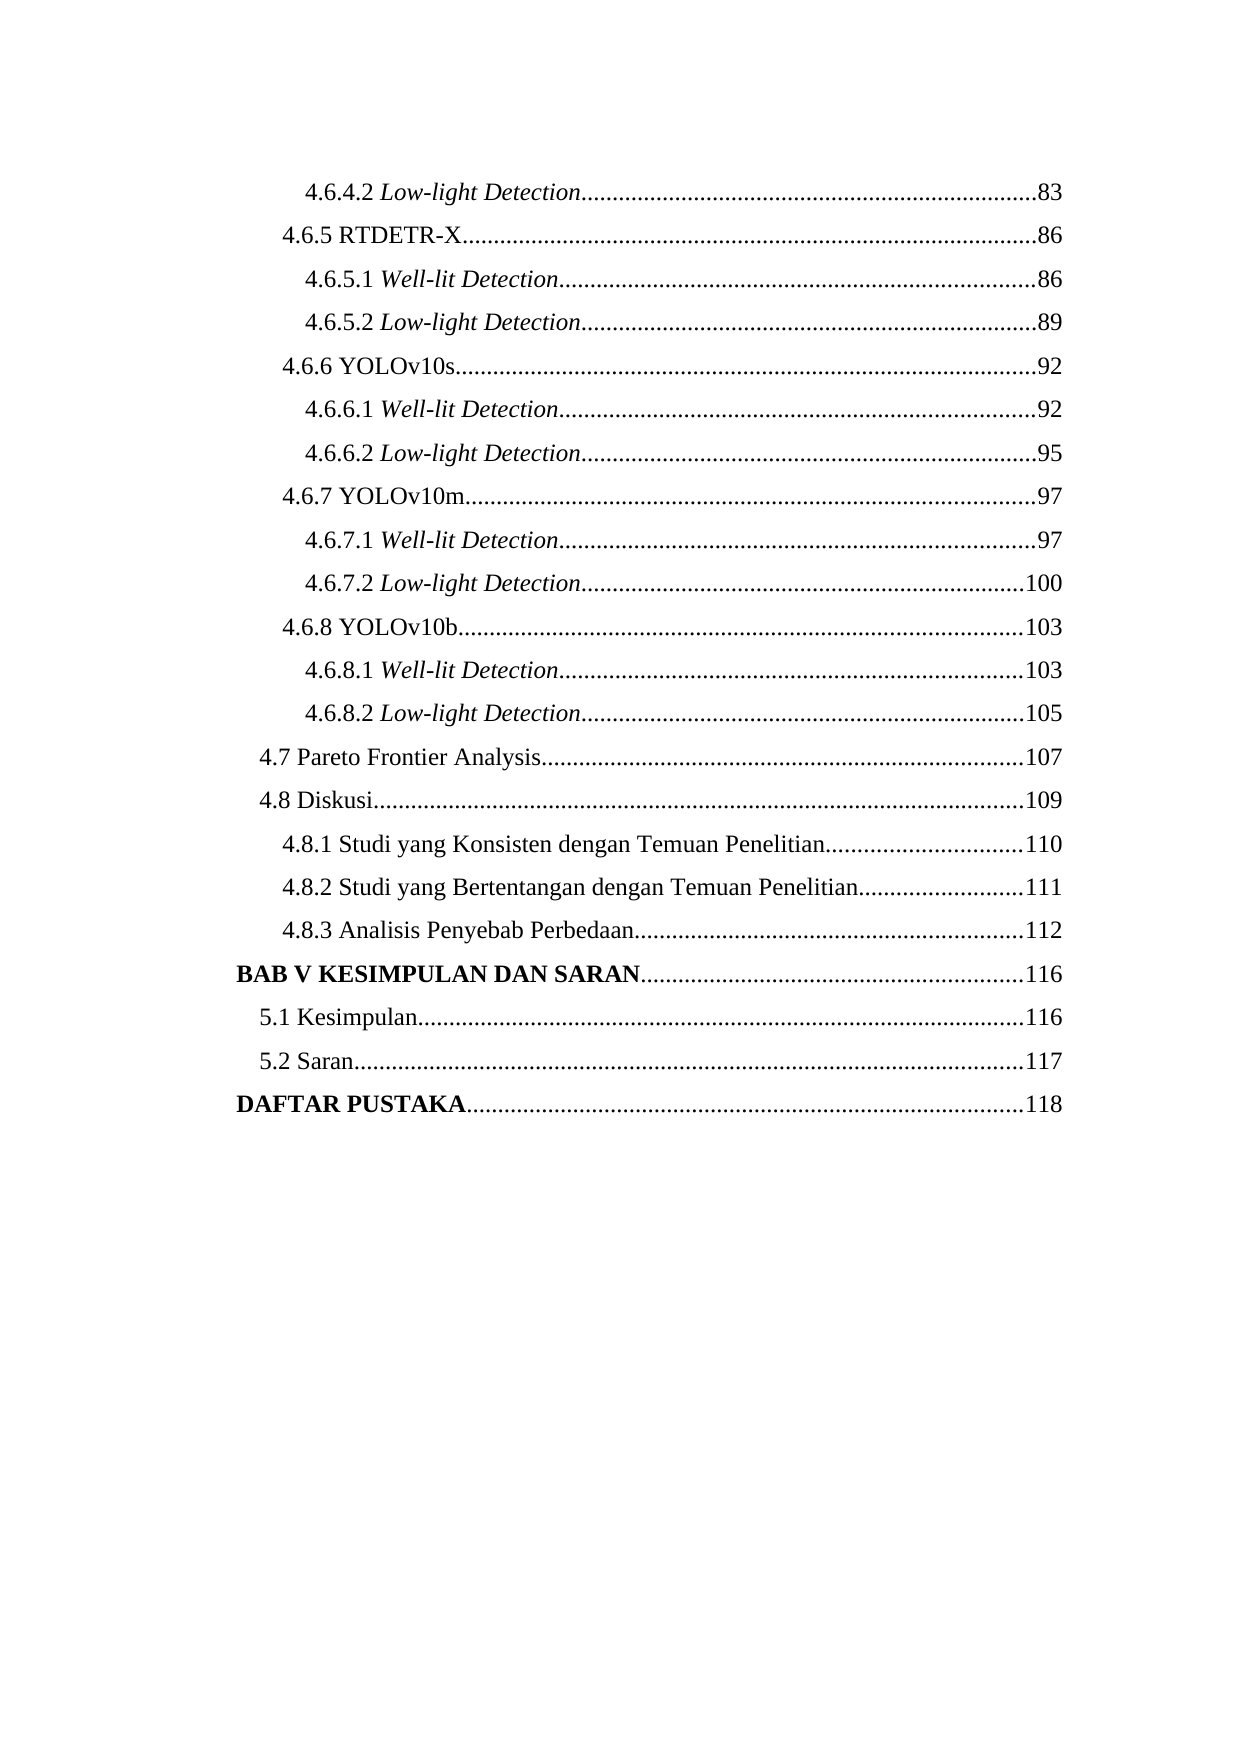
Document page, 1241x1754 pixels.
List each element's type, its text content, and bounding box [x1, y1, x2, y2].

text 4.6.7.2 Low-light Detection 100 [305, 568, 1063, 597]
text 4.6.8.2 Low-light Detection 105 [305, 698, 1063, 727]
text 4.6.6 YOLOv10s 92 [282, 351, 1063, 380]
text 4.6.7 YOLOv10m 97 [282, 481, 1063, 510]
text DAFTAR PUSTAKA 118 [236, 1089, 1063, 1118]
text 4.6.5 RTDETR-X 86 [282, 221, 1063, 249]
text 5.2 Saran 117 [259, 1046, 1063, 1075]
text 4.6.8.1 Well-lit Detection 103 [305, 655, 1063, 684]
text 4.8.1 Studi yang Konsisten dengan Temuan Penelitian 110 [282, 829, 1063, 857]
text 4.8.2 Studi yang Bertentangan dengan Temuan Penelitian 111 [282, 872, 1063, 901]
text 4.8 Diskusi 109 [259, 785, 1063, 814]
text 4.6.4.2 Low-light Detection 83 [305, 177, 1063, 206]
text 4.6.6.2 Low-light Detection 95 [305, 438, 1063, 467]
text 4.6.6.1 Well-lit Detection 92 [305, 394, 1063, 423]
text 4.6.7.1 Well-lit Detection 97 [305, 525, 1063, 553]
text BAB V KESIMPULAN DAN SARAN 116 [236, 959, 1063, 988]
text 4.8.3 Analisis Penyebab Perbedaan 112 [282, 916, 1063, 944]
text 5.1 Kesimpulan 116 [259, 1002, 1063, 1031]
text 4.6.5.1 Well-lit Detection 86 [305, 264, 1063, 293]
text 4.6.8 YOLOv10b 103 [282, 612, 1063, 640]
text 4.7 Pareto Frontier Analysis 107 [259, 742, 1063, 771]
text 4.6.5.2 Low-light Detection 89 [305, 307, 1063, 336]
